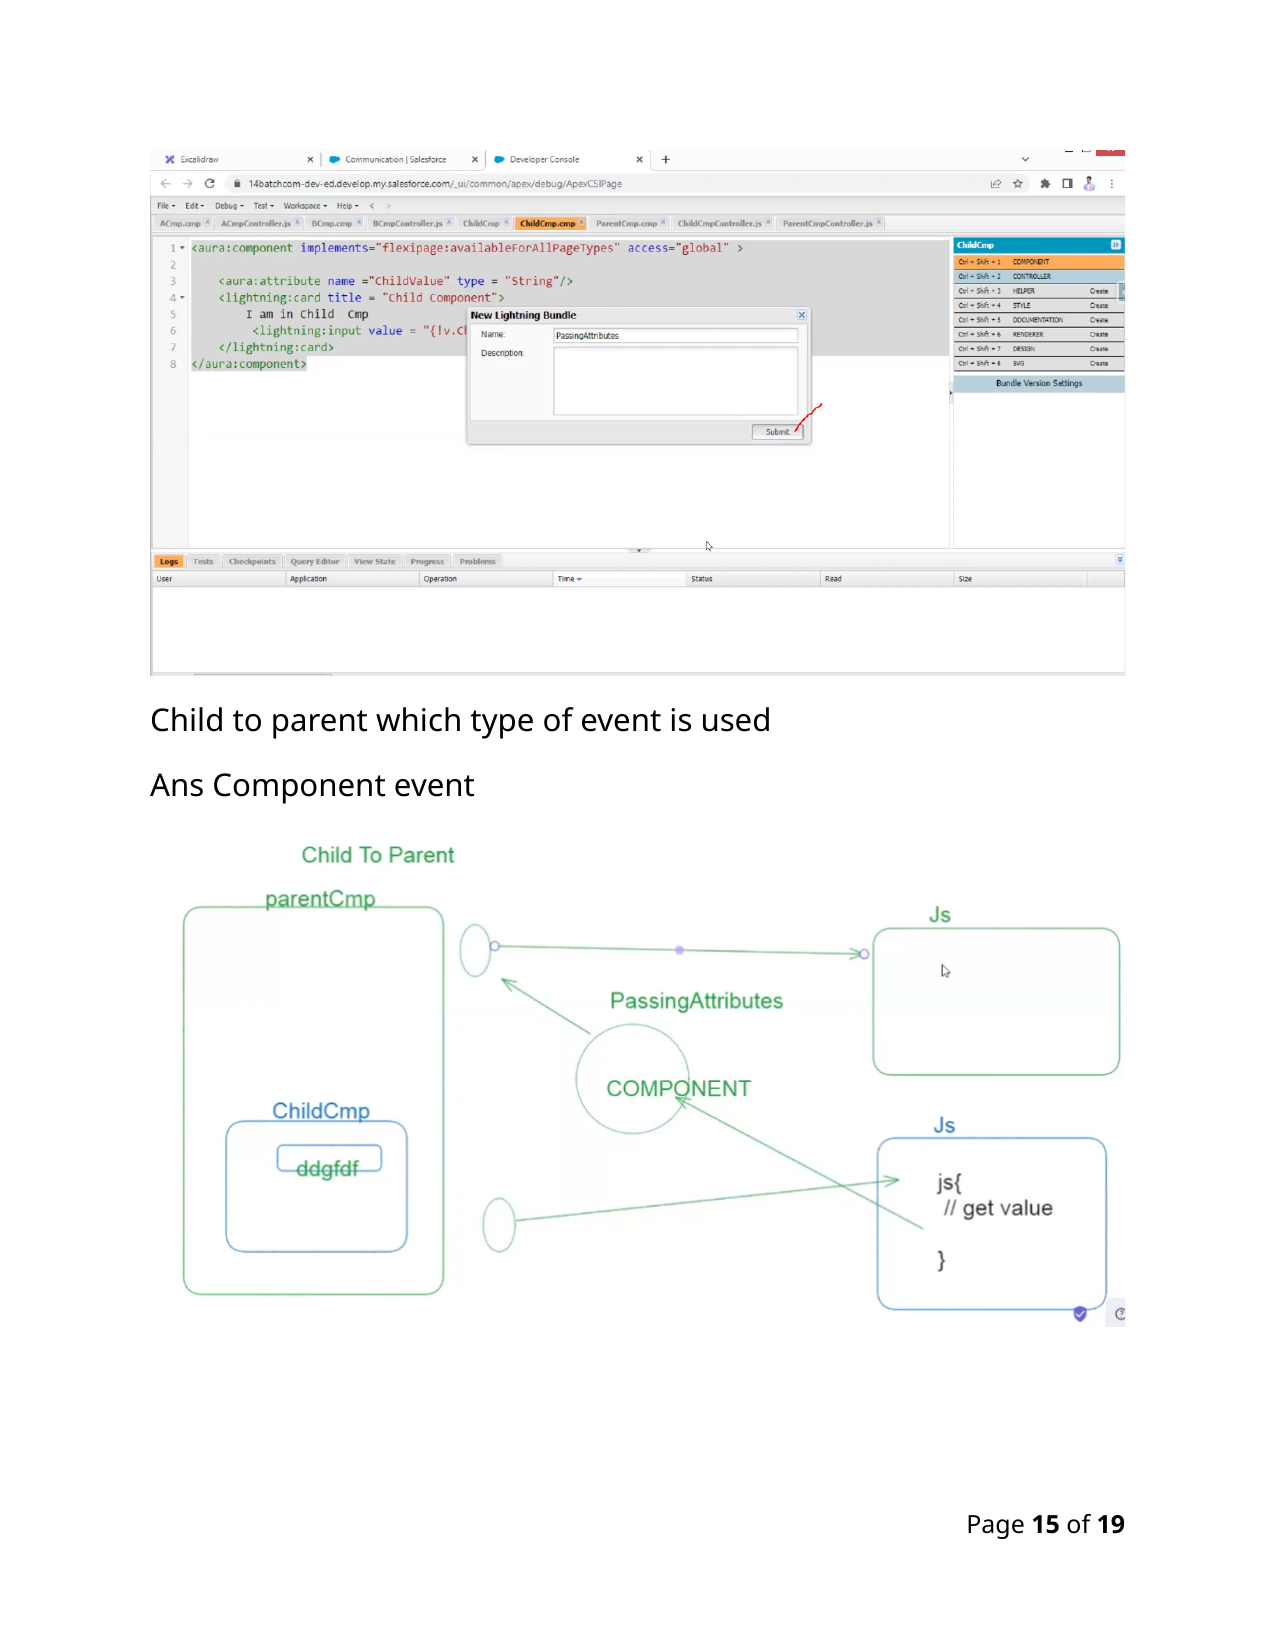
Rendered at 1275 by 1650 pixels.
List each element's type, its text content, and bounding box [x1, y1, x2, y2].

picture [150, 829, 1125, 1327]
picture [150, 150, 1125, 676]
picture [1111, 240, 1121, 250]
text Ans Component event [150, 763, 1125, 806]
text Child to parent which type of event is used [150, 698, 1125, 740]
picture [958, 242, 994, 249]
